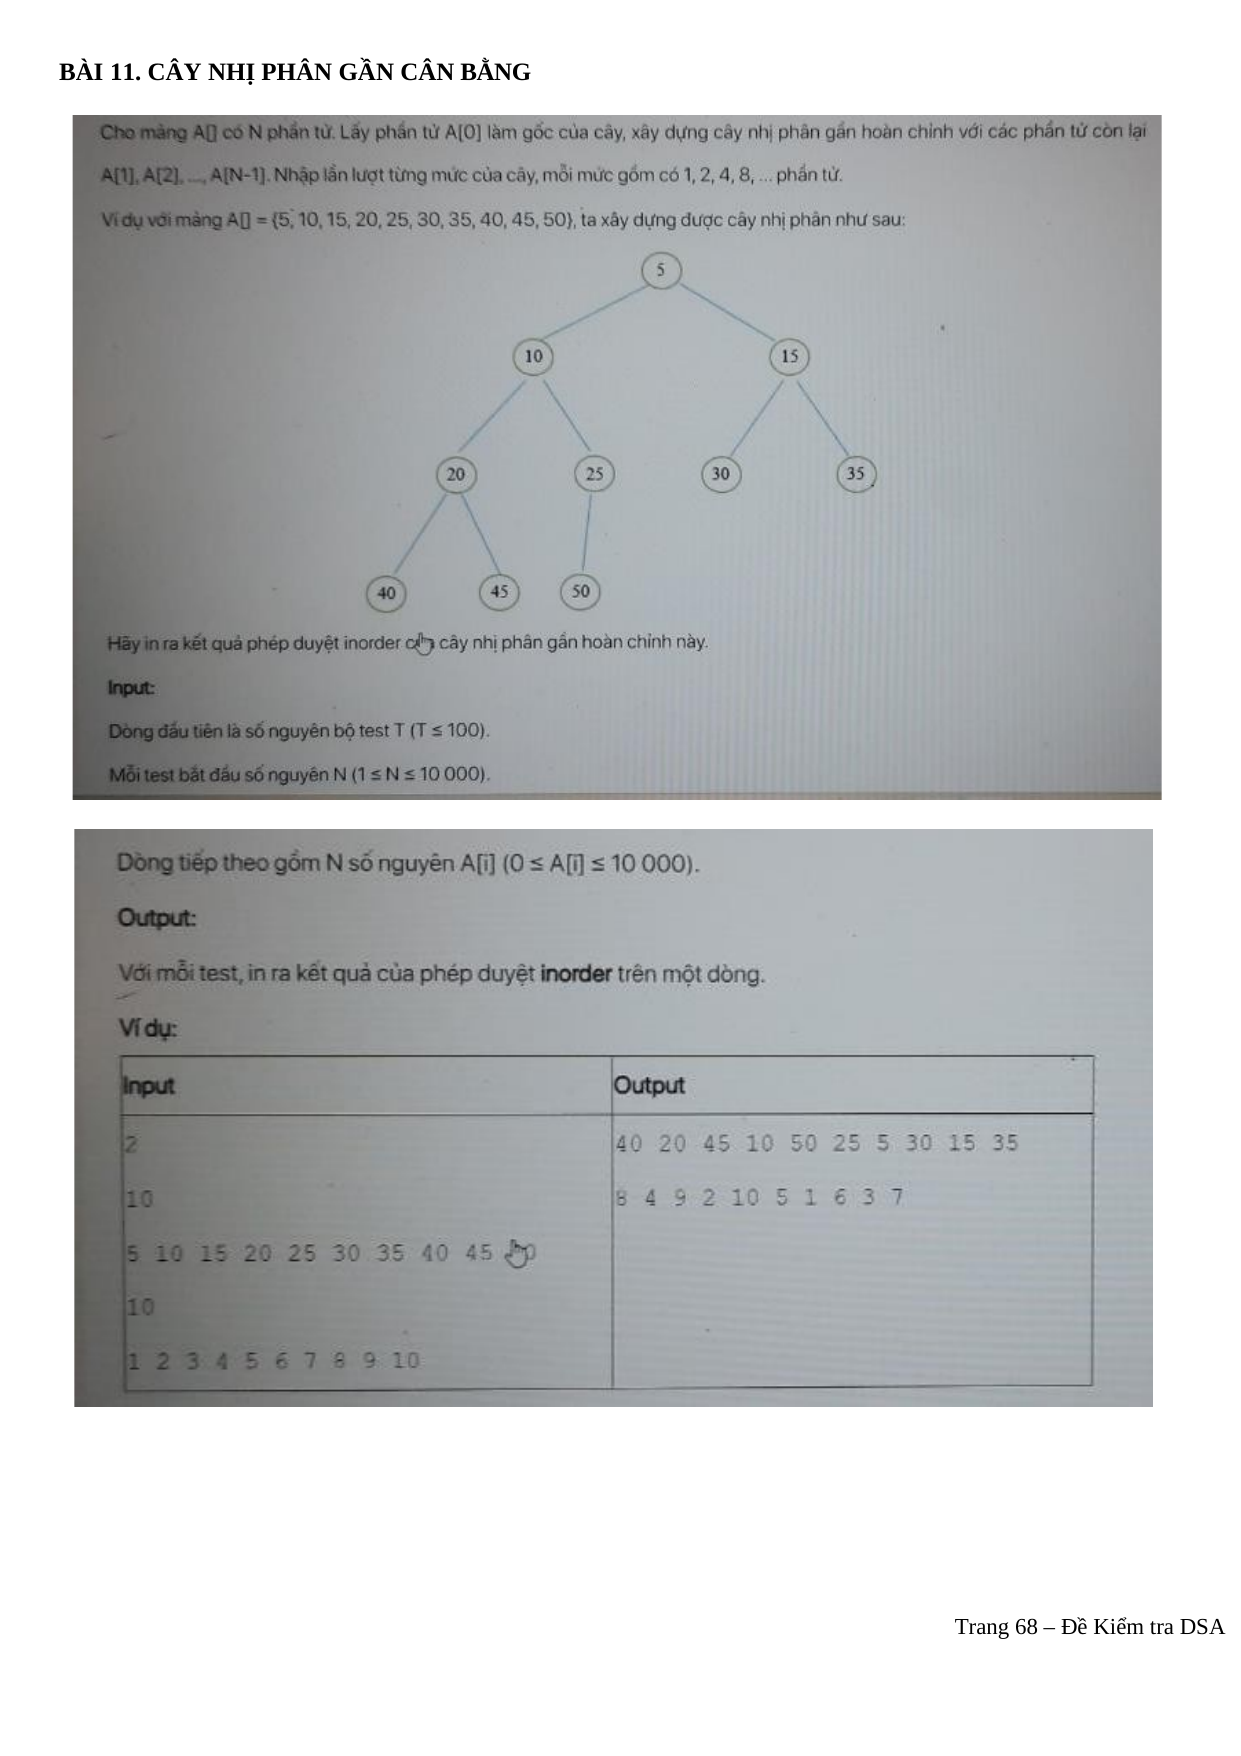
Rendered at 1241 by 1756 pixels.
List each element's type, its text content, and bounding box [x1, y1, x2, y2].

picture [74, 829, 1153, 1407]
picture [72, 115, 1162, 800]
text BÀI 11. CÂY NHỊ PHÂN GẦN CÂN BẰNG [59, 57, 1226, 86]
